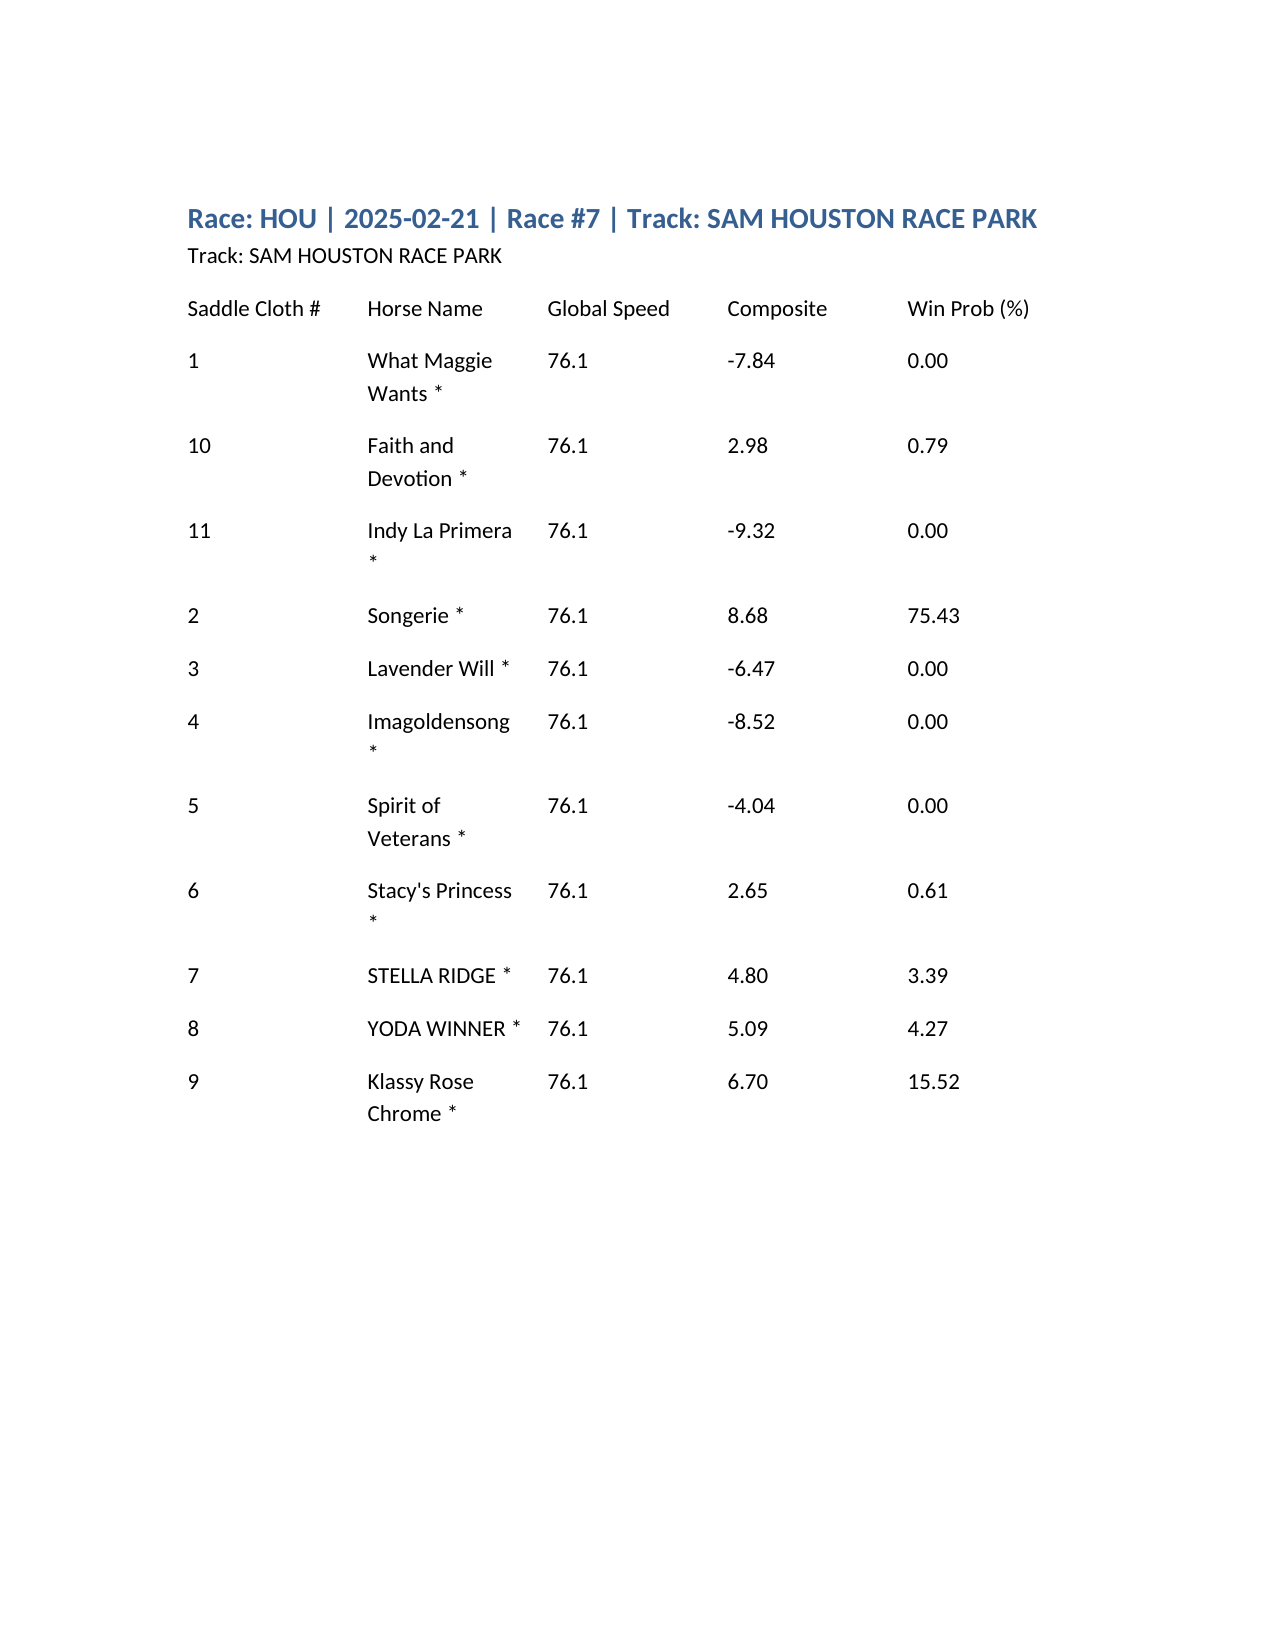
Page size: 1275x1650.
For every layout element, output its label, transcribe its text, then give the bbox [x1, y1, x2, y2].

subtitle Race: HOU | 2025-02-21 | Race #7 | Track: SAM HOUSTON RACE PARK [187, 200, 1087, 236]
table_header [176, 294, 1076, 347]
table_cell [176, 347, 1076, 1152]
text Track: SAM HOUSTON RACE PARK [187, 241, 1087, 269]
